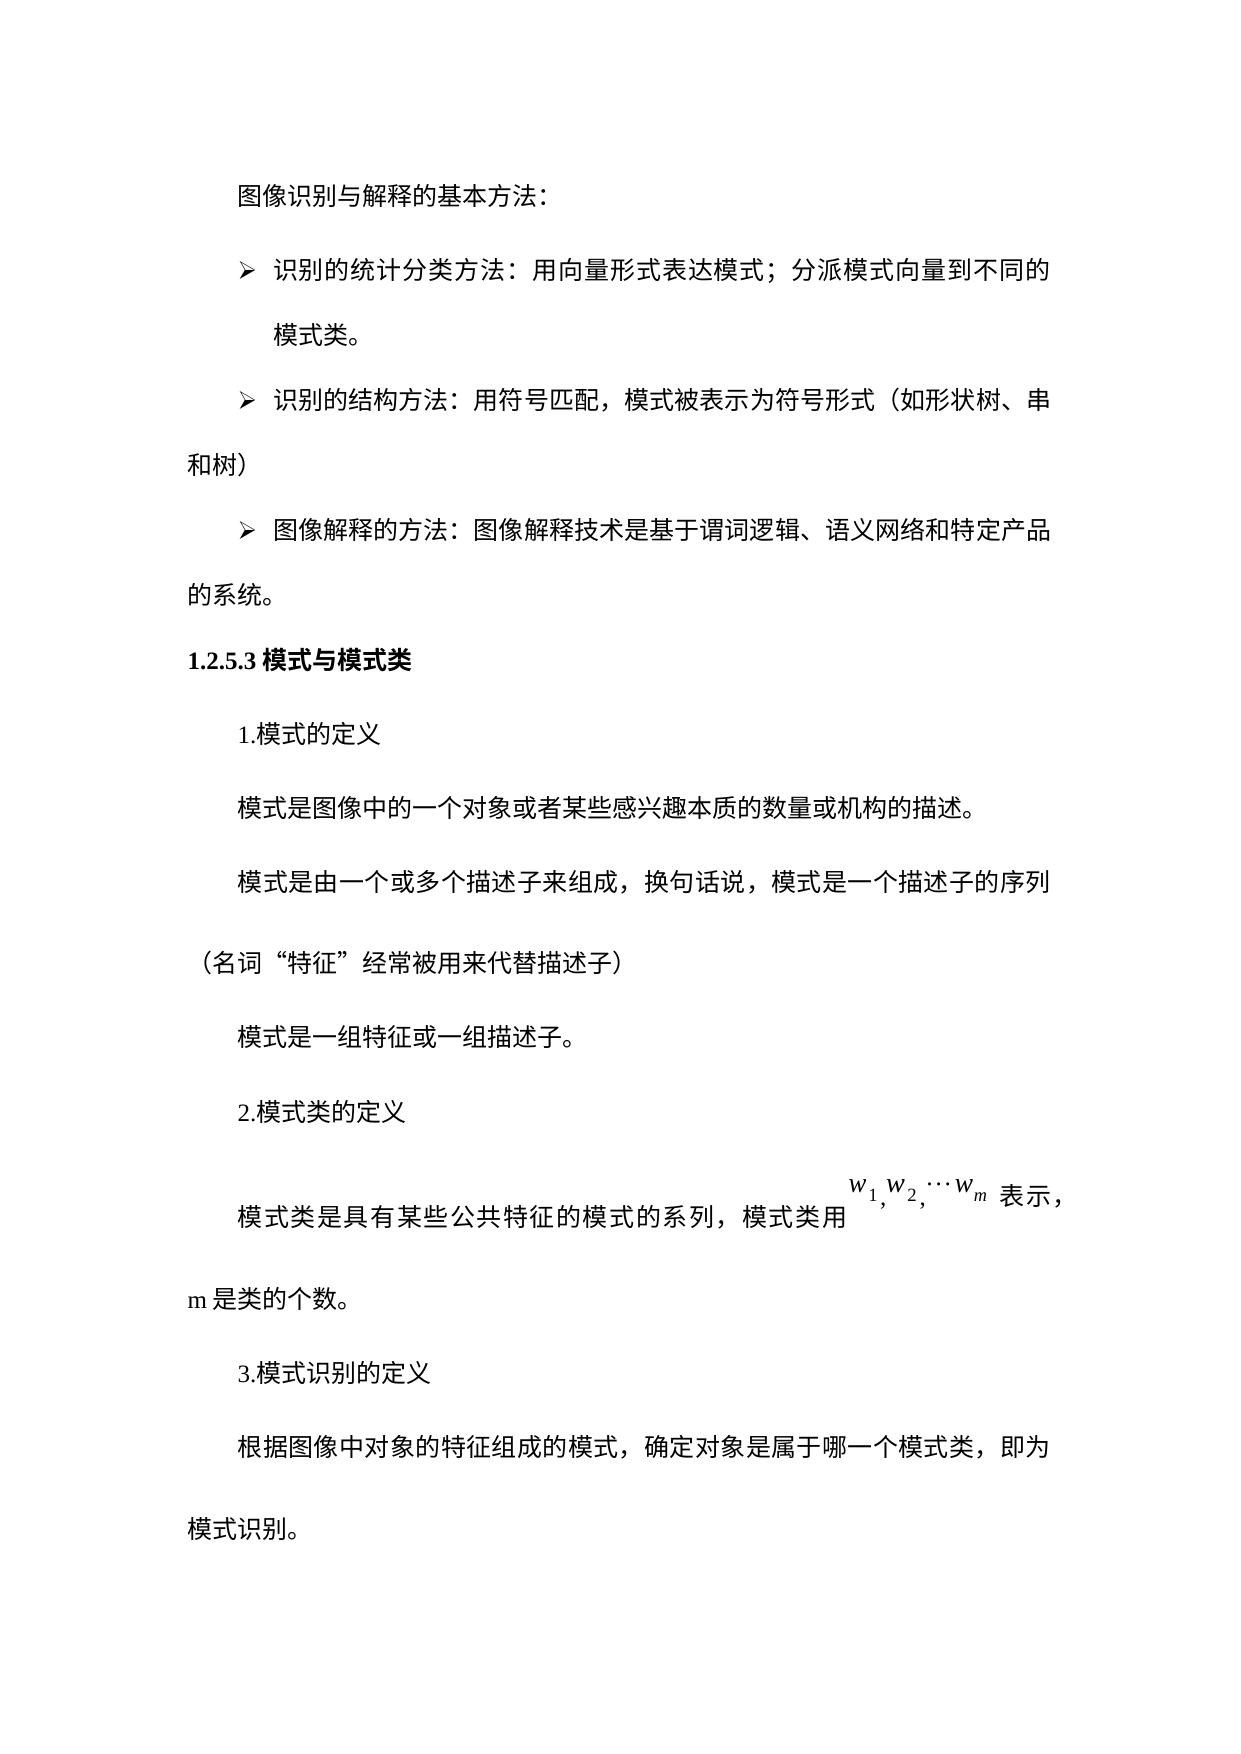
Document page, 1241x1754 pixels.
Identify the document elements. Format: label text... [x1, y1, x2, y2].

text 模式是一组特征或一组描述子。 [187, 1003, 1053, 1068]
list 识别的统计分类方法：用向量形式表达模式；分派模式向量到不同的 模式类。 [187, 236, 1053, 366]
text 模式是由一个或多个描述子来组成，换句话说，模式是一个描述子的序列（名词“特征”经常被用来代替描述子） [187, 848, 1053, 994]
list 识别的结构方法：用符号匹配，模式被表示为符号形式（如形状树、串和树） [187, 366, 1053, 496]
text 2.模式类的定义 [187, 1078, 1053, 1143]
text 根据图像中对象的特征组成的模式，确定对象是属于哪一个模式类，即为模式识别。 [187, 1413, 1053, 1560]
text 3.模式识别的定义 [187, 1339, 1053, 1404]
list 图像解释的方法：图像解释技术是基于谓词逻辑、语义网络和特定产品的系统。 [187, 496, 1053, 626]
text 模式是图像中的一个对象或者某些感兴趣本质的数量或机构的描述。 [187, 774, 1053, 839]
text 模式类是具有某些公共特征的模式的系列，模式类用,, 表示，m是类的个数。 [187, 1152, 1053, 1330]
text 1.模式的定义 [187, 700, 1053, 765]
text 图像识别与解释的基本方法： [237, 162, 1053, 227]
subtitle 1.2.5.3 模式与模式类 [187, 626, 1053, 691]
